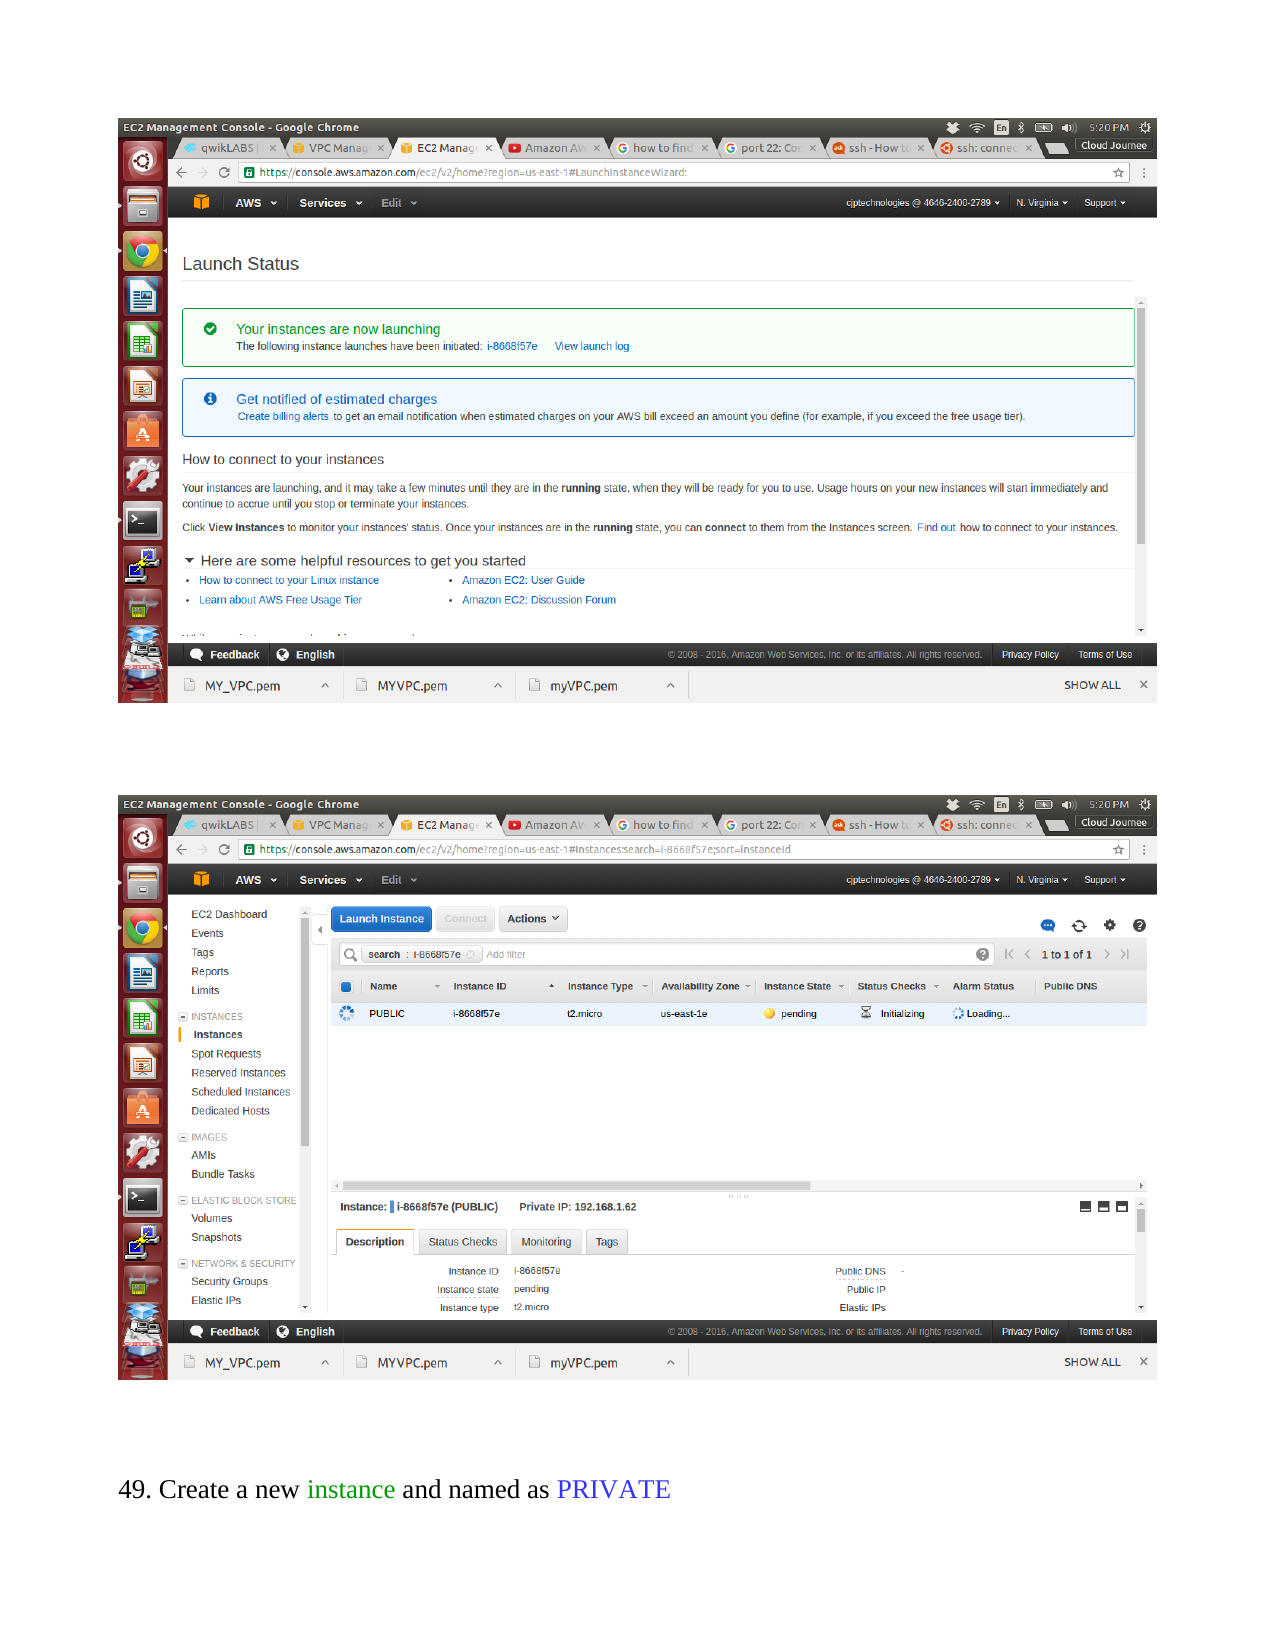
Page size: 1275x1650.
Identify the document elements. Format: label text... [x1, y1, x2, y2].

picture [118, 118, 1157, 703]
text 49. Create a new instance and named as PRIVATE [118, 1473, 1157, 1504]
picture [118, 795, 1157, 1380]
